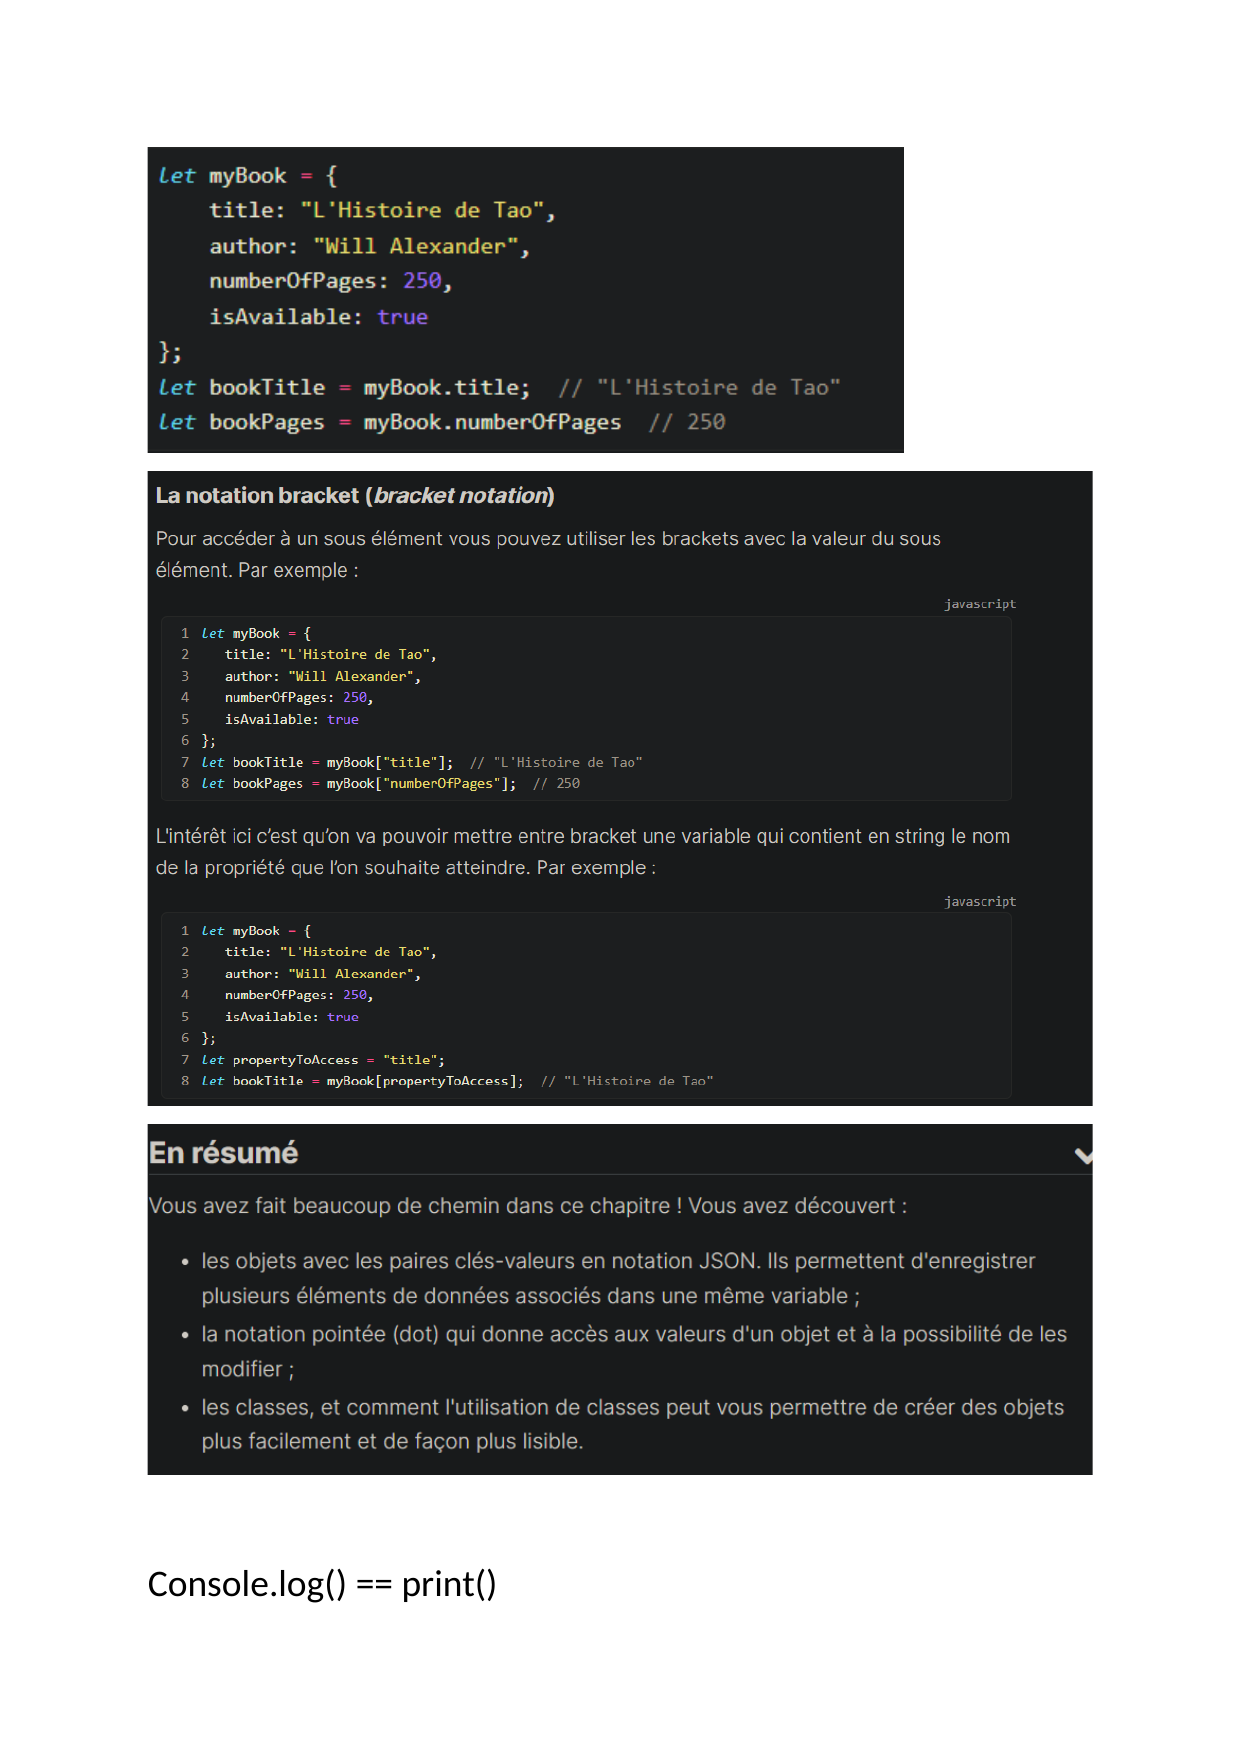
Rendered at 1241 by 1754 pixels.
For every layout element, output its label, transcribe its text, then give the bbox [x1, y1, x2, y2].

picture [147, 1124, 1093, 1475]
picture [147, 471, 1093, 1106]
picture [147, 147, 904, 453]
text Console.log() == print() [148, 1560, 1093, 1606]
